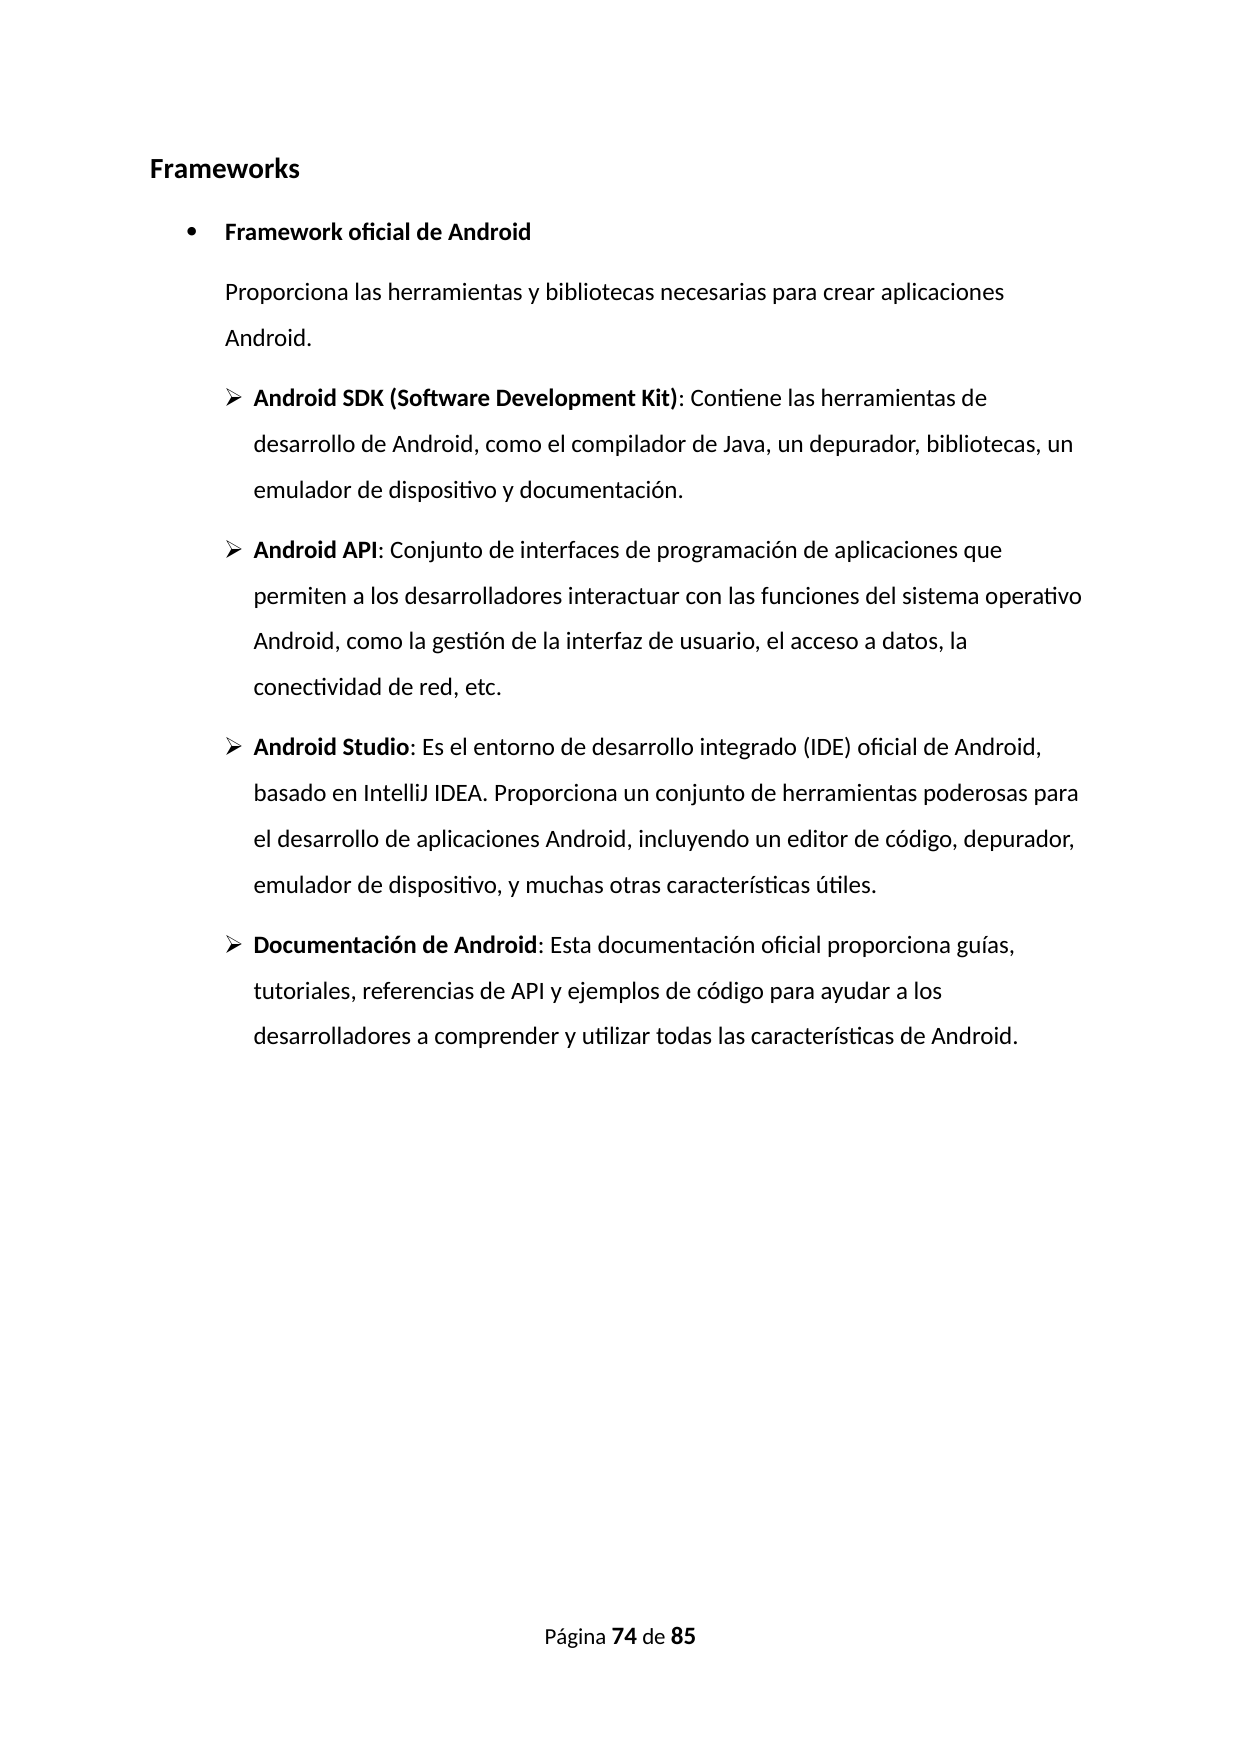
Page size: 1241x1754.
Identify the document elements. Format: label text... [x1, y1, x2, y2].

list Android SDK (Software Development Kit): Contiene las herramientas de desarrollo de Android, como el compilador de Java, un depurador, bibliotecas, un emulador de dispositivo y documentación. [224, 382, 1090, 504]
text Proporciona las herramientas y bibliotecas necesarias para crear aplicaciones Android. [225, 276, 1090, 352]
subtitle Frameworks [150, 150, 1090, 186]
list Documentación de Android: Esta documentación oficial proporciona guías, tutoriales, referencias de API y ejemplos de código para ayudar a los desarrolladores a comprender y utilizar todas las características de Android. [224, 929, 1090, 1051]
list Android API: Conjunto de interfaces de programación de aplicaciones que permiten a los desarrolladores interactuar con las funciones del sistema operativo Android, como la gestión de la interfaz de usuario, el acceso a datos, la conectividad de red, etc. [224, 534, 1090, 702]
list Android Studio: Es el entorno de desarrollo integrado (IDE) oficial de Android, basado en IntelliJ IDEA. Proporciona un conjunto de herramientas poderosas para el desarrollo de aplicaciones Android, incluyendo un editor de código, depurador, emulador de dispositivo, y muchas otras características útiles. [224, 732, 1090, 899]
list Framework oficial de Android [187, 216, 1090, 246]
